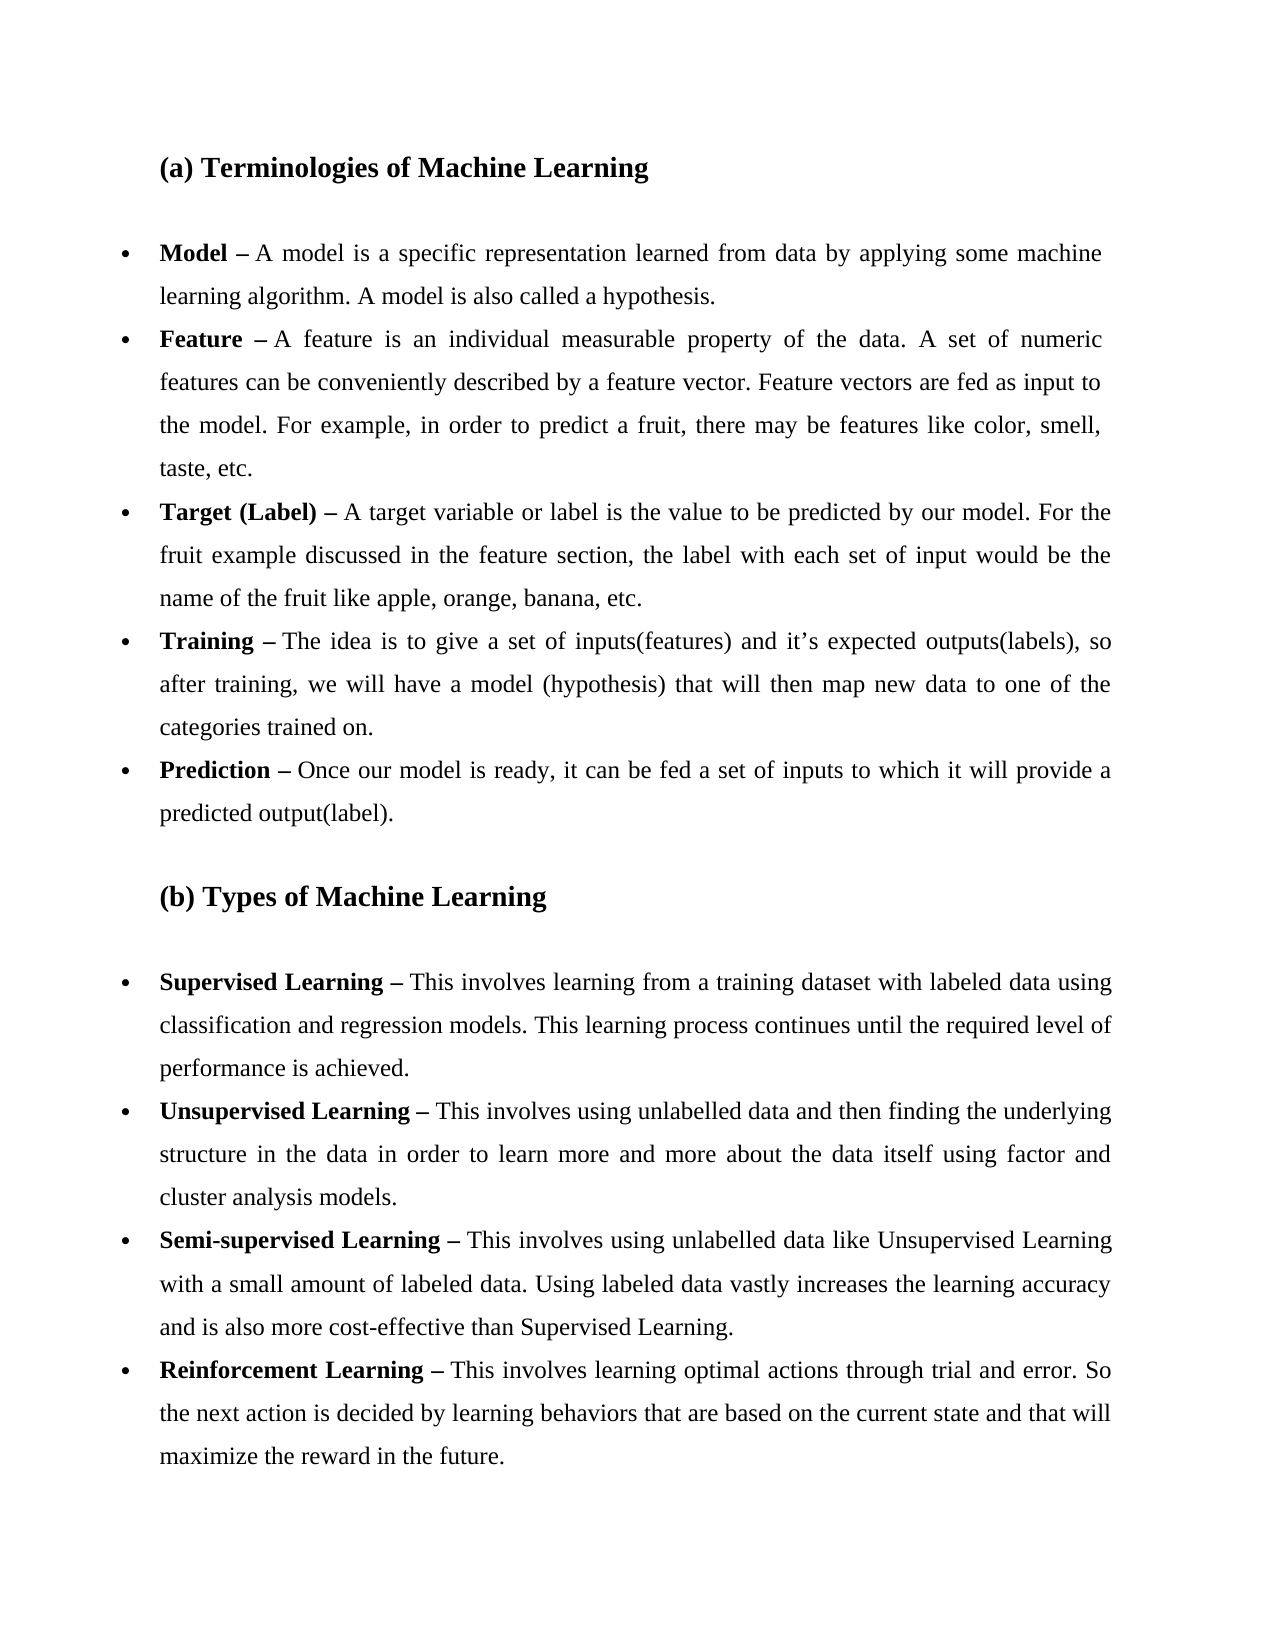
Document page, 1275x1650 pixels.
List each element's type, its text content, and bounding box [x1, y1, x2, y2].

list Target (Label) – A target variable or label is the value to be predicted by our model. For the fruit example discussed in the feature section, the label with each set of input would be the name of the fruit like apple, orange, banana, etc. [122, 497, 1112, 612]
list Training – The idea is to give a set of inputs(features) and it’s expected outputs(labels), so after training, we will have a model (hypothesis) that will then map new data to one of the categories trained on. [122, 626, 1112, 741]
list Feature – A feature is an individual measurable property of the data. A set of numeric features can be conveniently described by a feature vector. Feature vectors are fed as input to the model. For example, in order to predict a fruit, there may be features like color, smell, taste, etc. [122, 324, 1103, 482]
subtitle (b) Types of Machine Learning [159, 879, 1112, 913]
list Unsupervised Learning – This involves using unlabelled data and then finding the underlying structure in the data in order to learn more and more about the data itself using factor and cluster analysis models. [122, 1096, 1112, 1211]
list Reinforcement Learning – This involves learning optimal actions through trial and error. So the next action is decided by learning behaviors that are based on the current state and that will maximize the reward in the future. [122, 1355, 1112, 1470]
list Supervised Learning – This involves learning from a training dataset with labeled data using classification and regression models. This learning process continues until the required level of performance is achieved. [122, 967, 1112, 1082]
list Model – A model is a specific representation learned from data by applying some machine learning algorithm. A model is also called a hypothesis. [122, 238, 1103, 310]
list Prediction – Once our model is ready, it can be fed a set of inputs to which it will provide a predicted output(label). [122, 755, 1112, 827]
list Semi-supervised Learning – This involves using unlabelled data like Unsupervised Learning with a small amount of labeled data. Using labeled data vastly increases the learning accuracy and is also more cost-effective than Supervised Learning. [122, 1226, 1112, 1341]
subtitle (a) Terminologies of Machine Learning [159, 150, 1103, 183]
